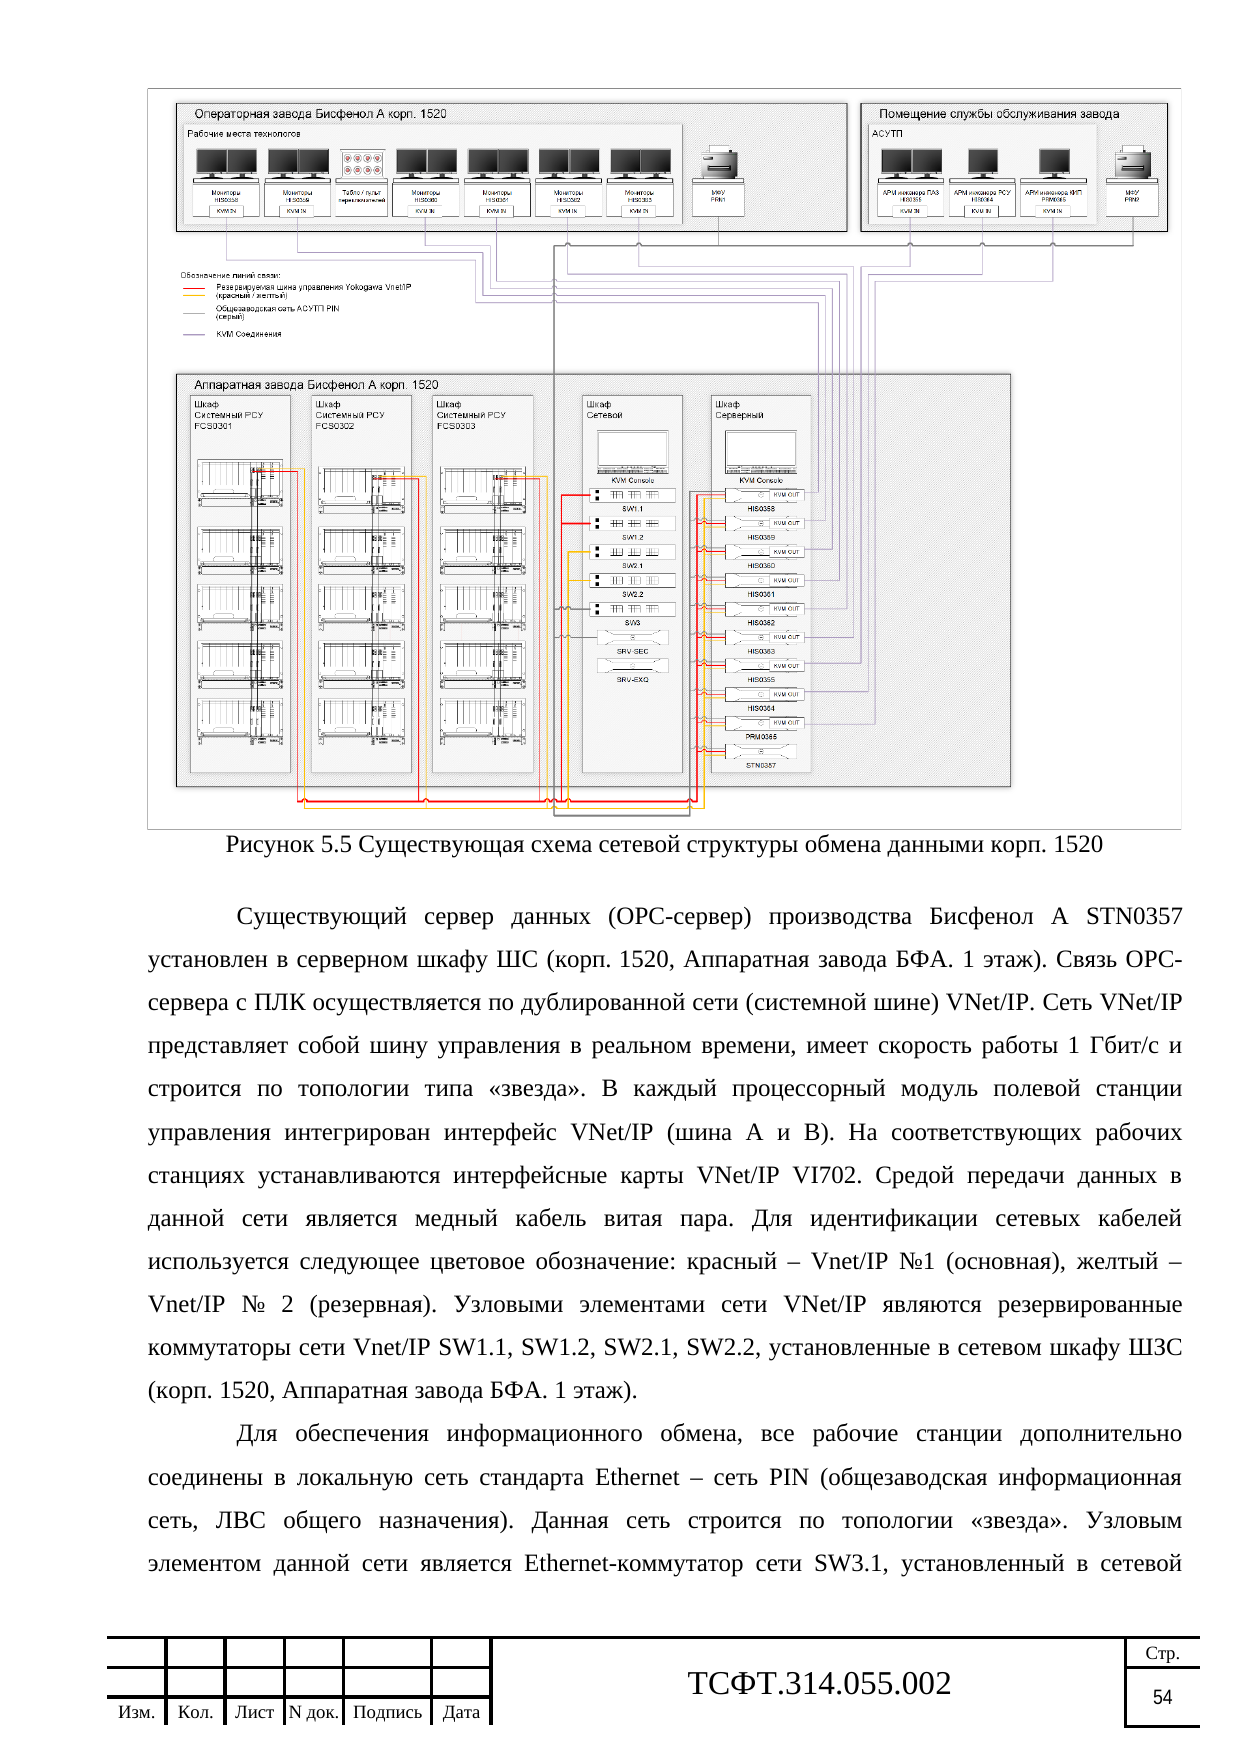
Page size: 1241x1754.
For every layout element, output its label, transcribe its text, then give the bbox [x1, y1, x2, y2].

text Существующий сервер данных (OPC-сервер) производства Бисфенол А STN0357 установлен в серверном шкафу ШС (корп. 1520, Аппаратная завода БФА. 1 этаж). Связь OPC-сервера с ПЛК осуществляется по дублированной сети (системной шине) VNet/IP. Сеть VNet/IP представляет собой шину управления в реальном времени, имеет скорость работы 1 Гбит/с и строится по топологии типа «звезда». В каждый процессорный модуль полевой станции управления интегрирован интерфейс VNet/IP (шина A и B). На соответствующих рабочих станциях устанавливаются интерфейсные карты VNet/IP VI702. Средой передачи данных в данной сети является медный кабель витая пара. Для идентификации сетевых кабелей используется следующее цветовое обозначение: красный – Vnet/IP №1 (основная), желтый – Vnet/IP № 2 (резервная). Узловыми элементами сети VNet/IP являются резервированные коммутаторы сети Vnet/IP SW1.1, SW1.2, SW2.1, SW2.2, установленные в сетевом шкафу ШЗC (корп. 1520, Аппаратная завода БФА. 1 этаж). [148, 901, 1183, 1404]
text Рисунок 5.5 Существующая схема сетевой структуры обмена данными корп. 1520 [148, 830, 1181, 858]
picture [147, 88, 1182, 830]
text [148, 1418, 1183, 1577]
